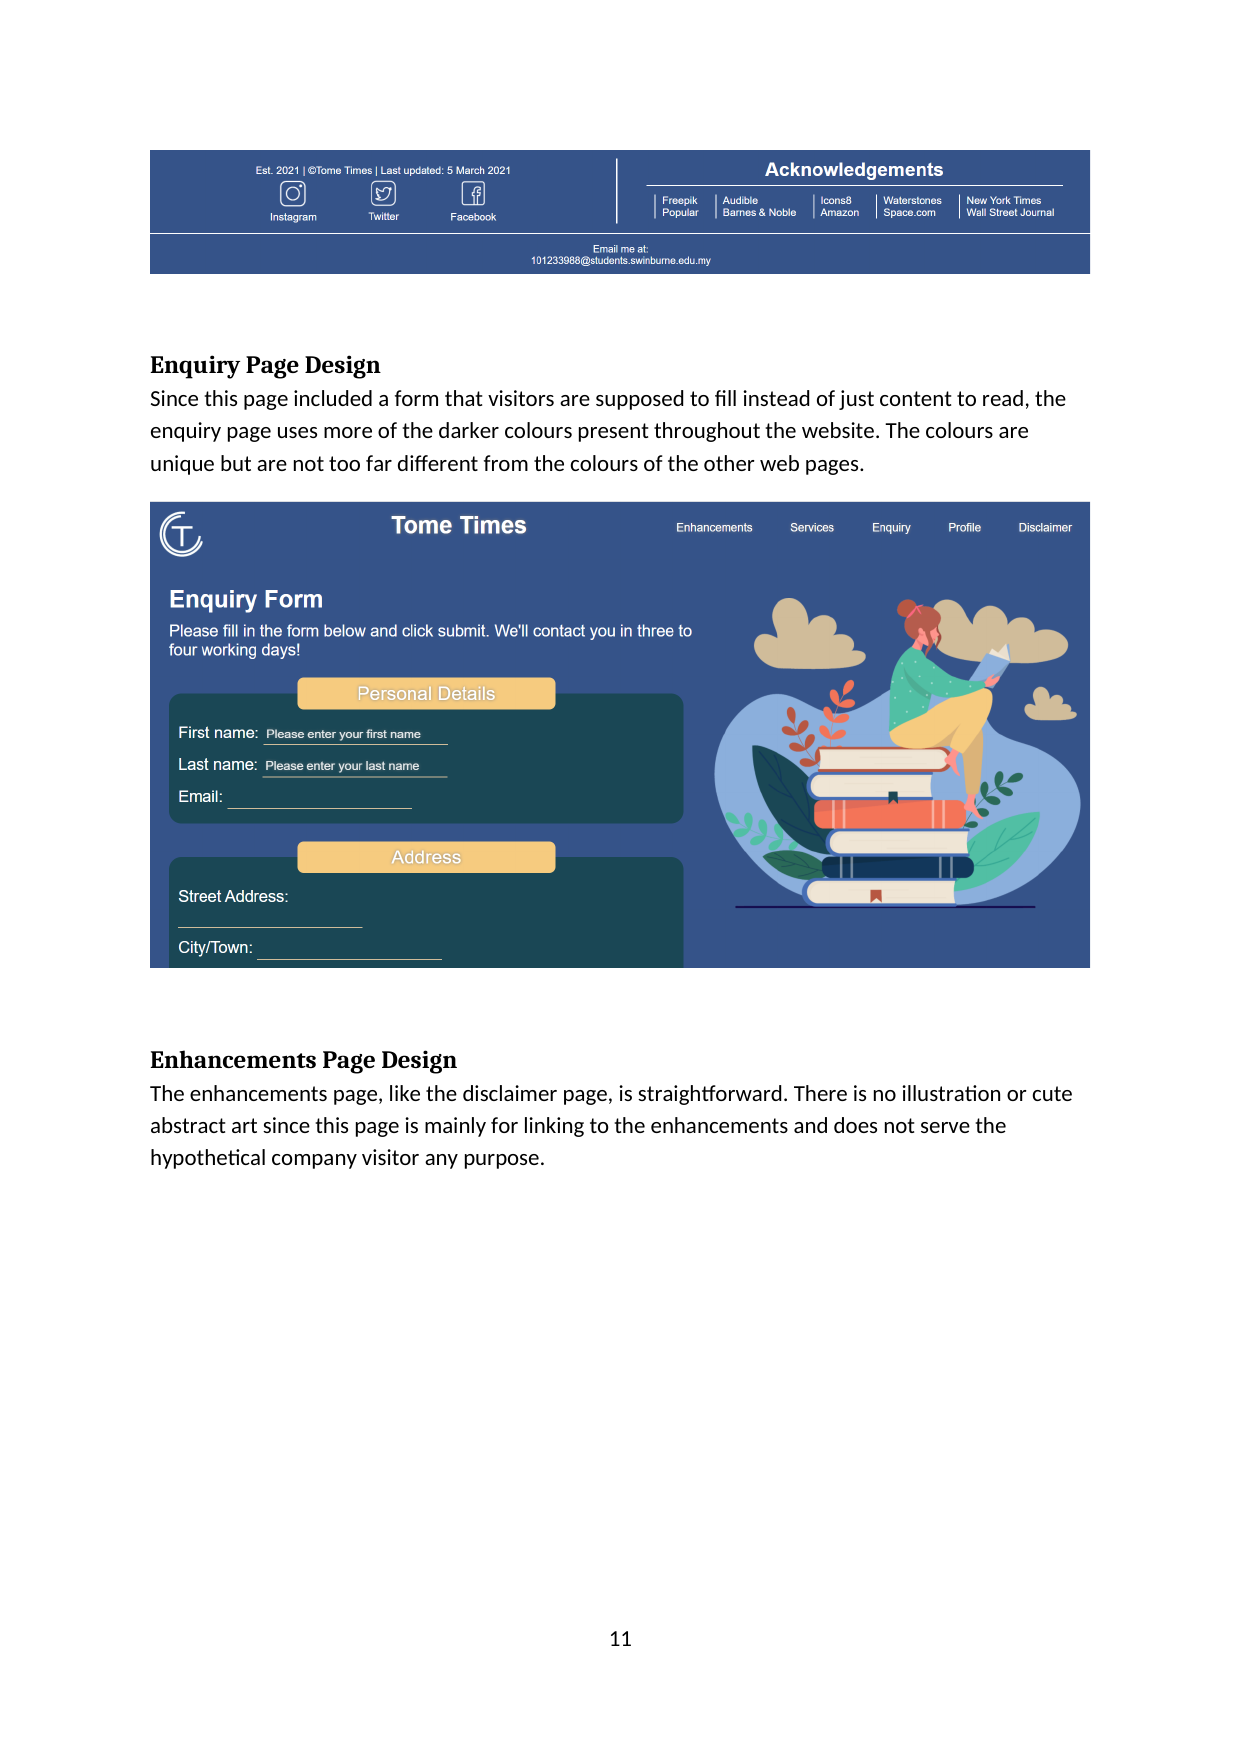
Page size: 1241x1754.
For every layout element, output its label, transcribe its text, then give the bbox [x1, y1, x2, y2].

subtitle Enquiry Page Design [150, 351, 1090, 380]
subtitle Enhancements Page Design [150, 1046, 1090, 1074]
text The enhancements page, like the disclaimer page, is straightforward. There is no illustration or cute abstract art since this page is mainly for linking to the enhancements and does not serve the hypothetical company visitor any purpose. [150, 1079, 1090, 1171]
picture [150, 150, 1091, 274]
picture [150, 501, 1091, 968]
text Since this page included a form that visitors are supposed to fill instead of just content to read, the enquiry page uses more of the darker colours present throughout the website. The colours are unique but are not too far different from the colours of the other web pages. [150, 384, 1090, 477]
